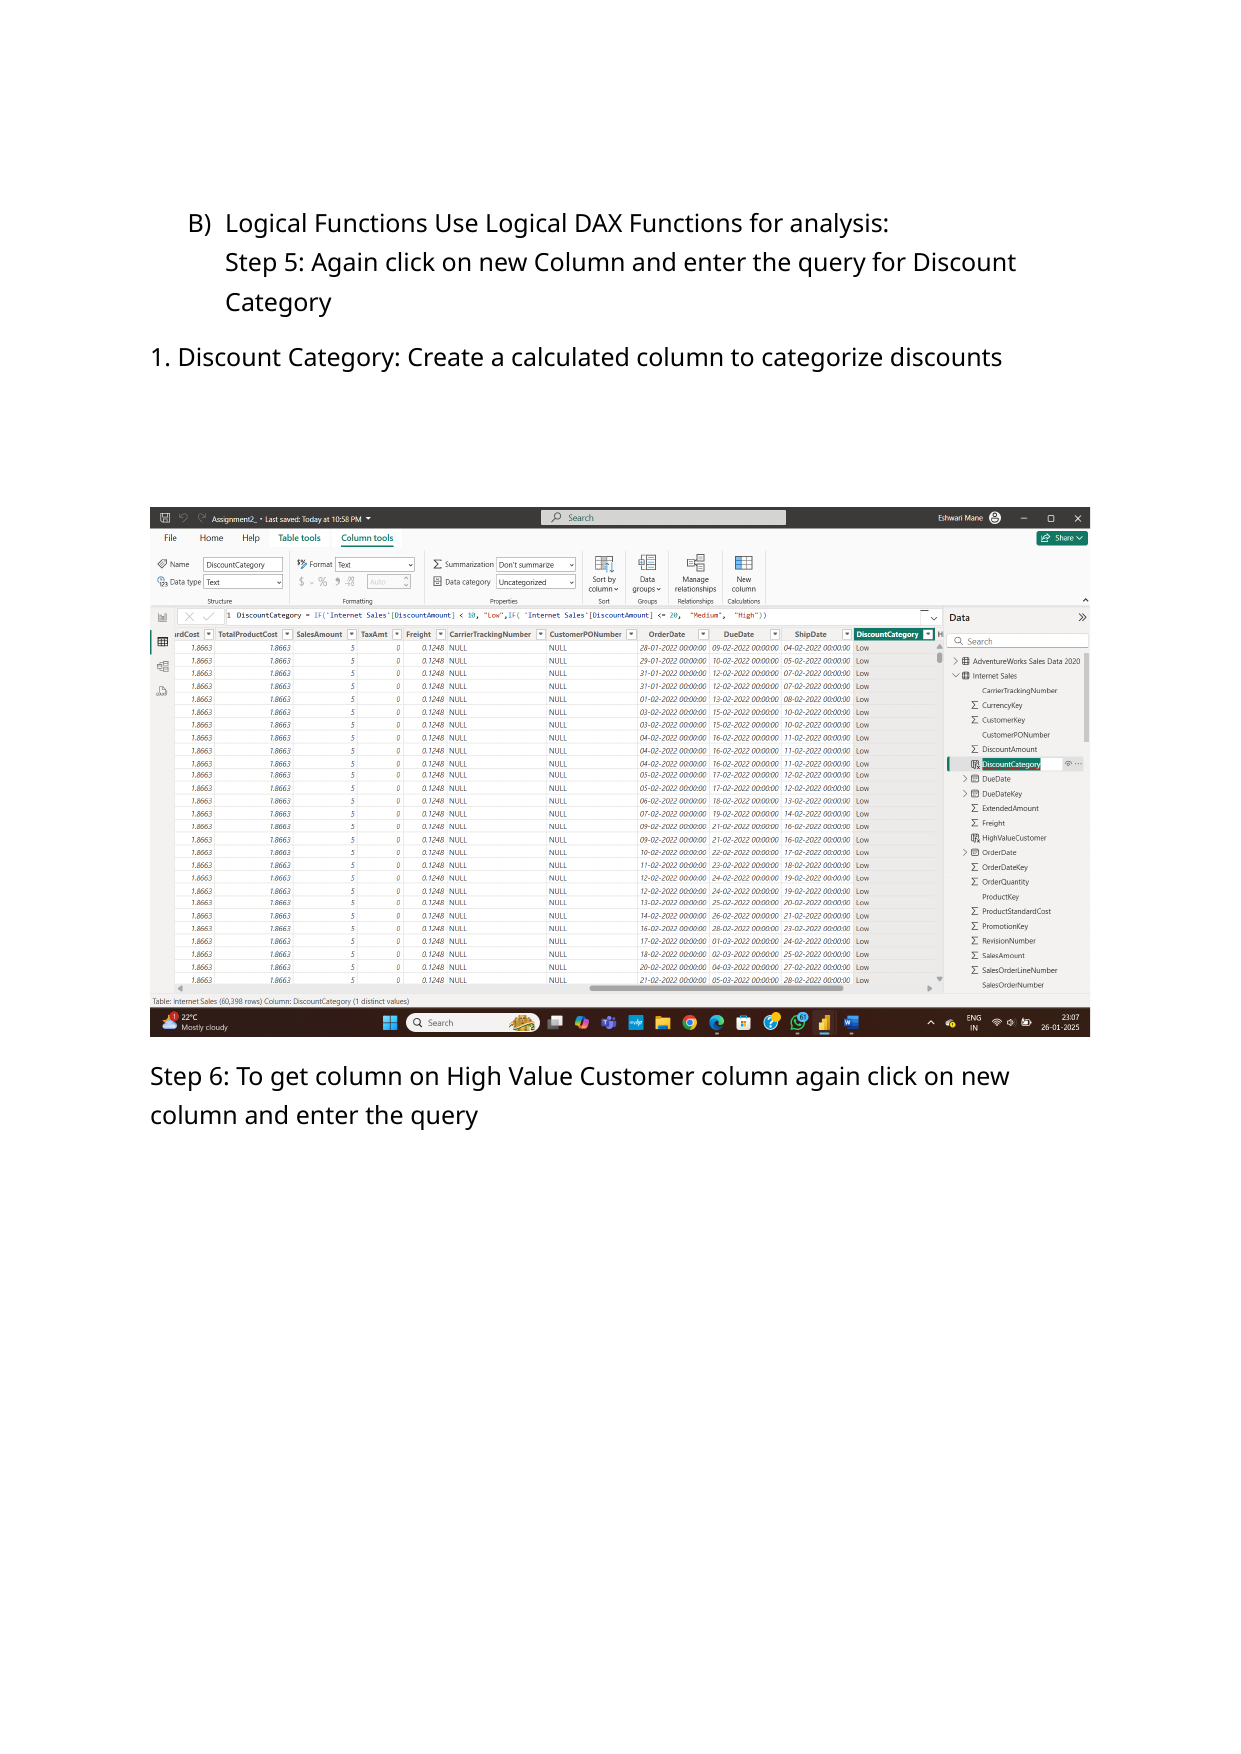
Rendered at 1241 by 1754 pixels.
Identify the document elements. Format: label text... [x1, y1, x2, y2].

list Logical Functions Use Logical DAX Functions for analysis: [187, 206, 1090, 240]
text Step 6: To get column on High Value Customer column again click on new column and enter the query [150, 1058, 1090, 1131]
picture [150, 507, 1091, 1037]
list Step 5: Again click on new Column and enter the query for Discount Category [225, 245, 1090, 318]
text 1. Discount Category: Create a calculated column to categorize discounts [150, 340, 1090, 374]
